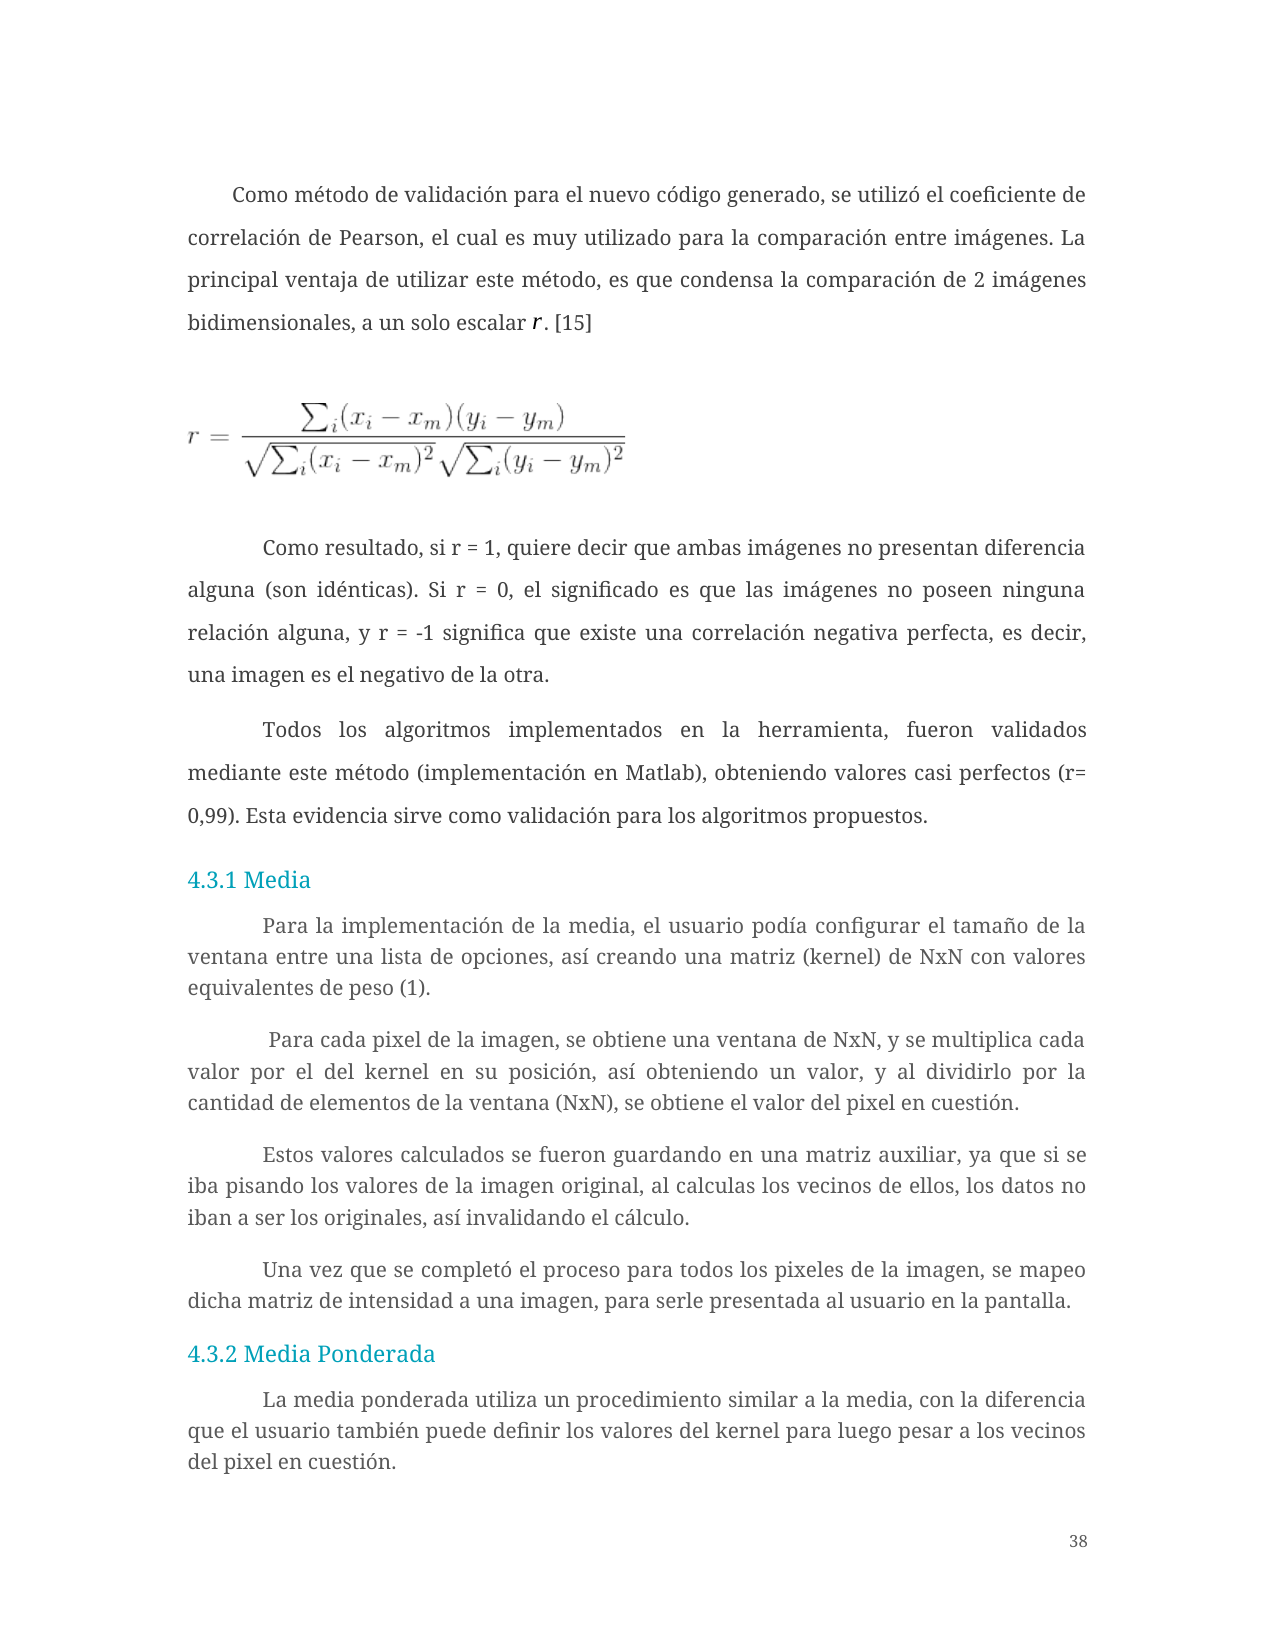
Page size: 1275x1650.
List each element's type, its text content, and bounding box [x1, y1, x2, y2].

text Todos los algoritmos implementados en la herramienta, fueron validados mediante este método (implementación en Matlab), obteniendo valores casi perfectos (r= 0,99). Esta evidencia sirve como validación para los algoritmos propuestos. [187, 716, 1087, 829]
text Estos valores calculados se fueron guardando en una matriz auxiliar, ya que si se iba pisando los valores de la imagen original, al calculas los vecinos de ellos, los datos no iban a ser los originales, así invalidando el cálculo. [187, 1140, 1087, 1231]
text Una vez que se completó el proceso para todos los pixeles de la imagen, se mapeo dicha matriz de intensidad a una imagen, para serle presentada al usuario en la pantalla. [187, 1255, 1087, 1314]
text Para cada pixel de la imagen, se obtiene una ventana de NxN, y se multiplica cada valor por el del kernel en su posición, así obteniendo un valor, y al dividirlo por la cantidad de elementos de la ventana (NxN), se obtiene el valor del pixel en cuestión. [187, 1026, 1087, 1117]
picture [187, 403, 625, 479]
subtitle 4.3.1 Media [187, 864, 1087, 895]
subtitle 4.3.2 Media Ponderada [187, 1338, 1087, 1369]
text Para la implementación de la media, el usuario podía configurar el tamaño de la ventana entre una lista de opciones, así creando una matriz (kernel) de NxN con valores equivalentes de peso (1). [187, 911, 1087, 1002]
text La media ponderada utiliza un procedimiento similar a la media, con la diferencia que el usuario también puede definir los valores del kernel para luego pesar a los vecinos del pixel en cuestión. [187, 1385, 1087, 1476]
text Como método de validación para el nuevo código generado, se utilizó el coeficiente de correlación de Pearson, el cual es muy utilizado para la comparación entre imágenes. La principal ventaja de utilizar este método, es que condensa la comparación de 2 imágenes bidimensionales, a un solo escalar . [15] [187, 180, 1087, 336]
text Como resultado, si r = 1, quiere decir que ambas imágenes no presentan diferencia alguna (son idénticas). Si r = 0, el significado es que las imágenes no poseen ninguna relación alguna, y r = -1 significa que existe una correlación negativa perfecta, es decir, una imagen es el negativo de la otra. [187, 533, 1087, 689]
